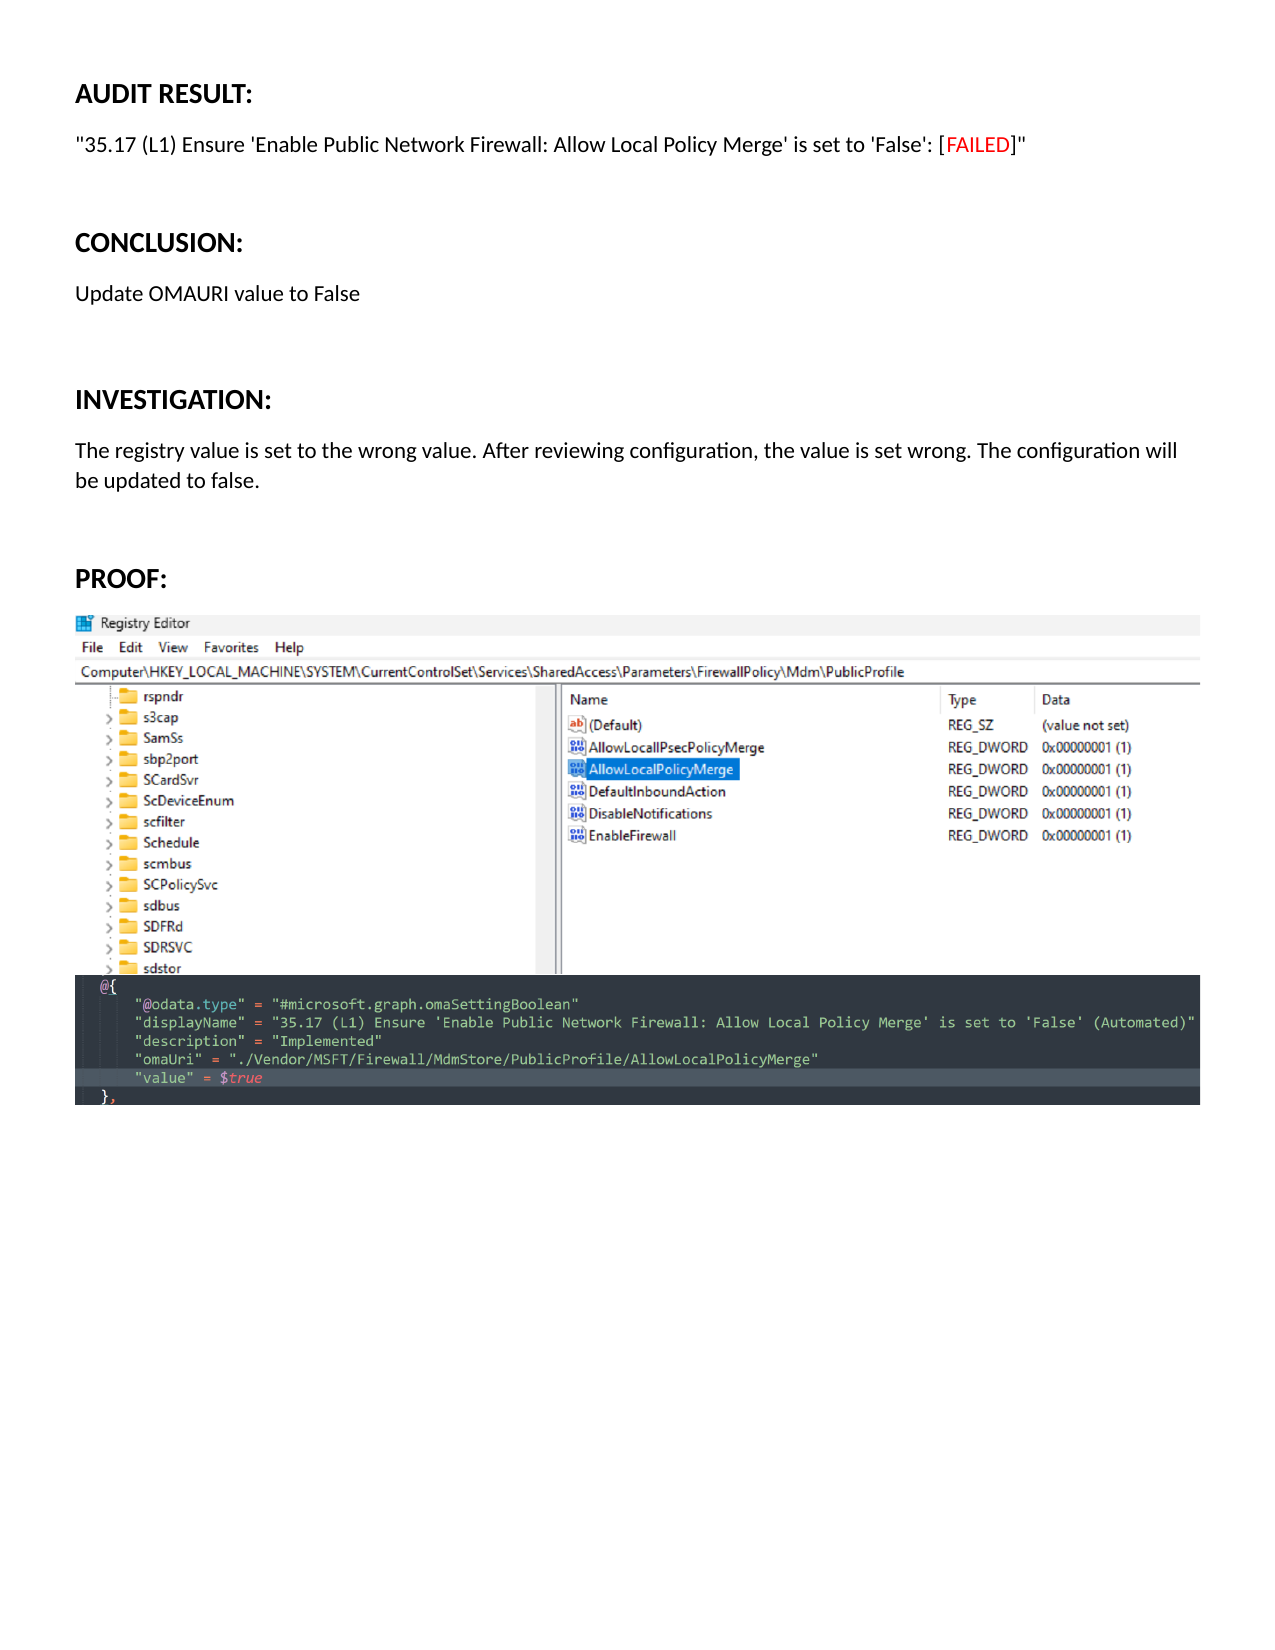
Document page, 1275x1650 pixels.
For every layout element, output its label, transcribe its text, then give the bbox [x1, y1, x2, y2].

text The registry value is set to the wrong value. After reviewing configuration, the value is set wrong. The configuration will be updated to false. [75, 436, 1200, 494]
text CONCLUSION: [75, 224, 1200, 259]
picture [75, 975, 1200, 1105]
text Update OMAURI value to False [75, 279, 1200, 307]
text AUDIT RESULT: [75, 75, 1200, 111]
text INVESTIGATION: [75, 381, 1200, 417]
text "35.17 (L1) Ensure 'Enable Public Network Firewall: Allow Local Policy Merge' is set to 'False': [FAILED]" [75, 130, 1200, 158]
picture [75, 615, 1200, 974]
text PROOF: [75, 560, 1200, 596]
